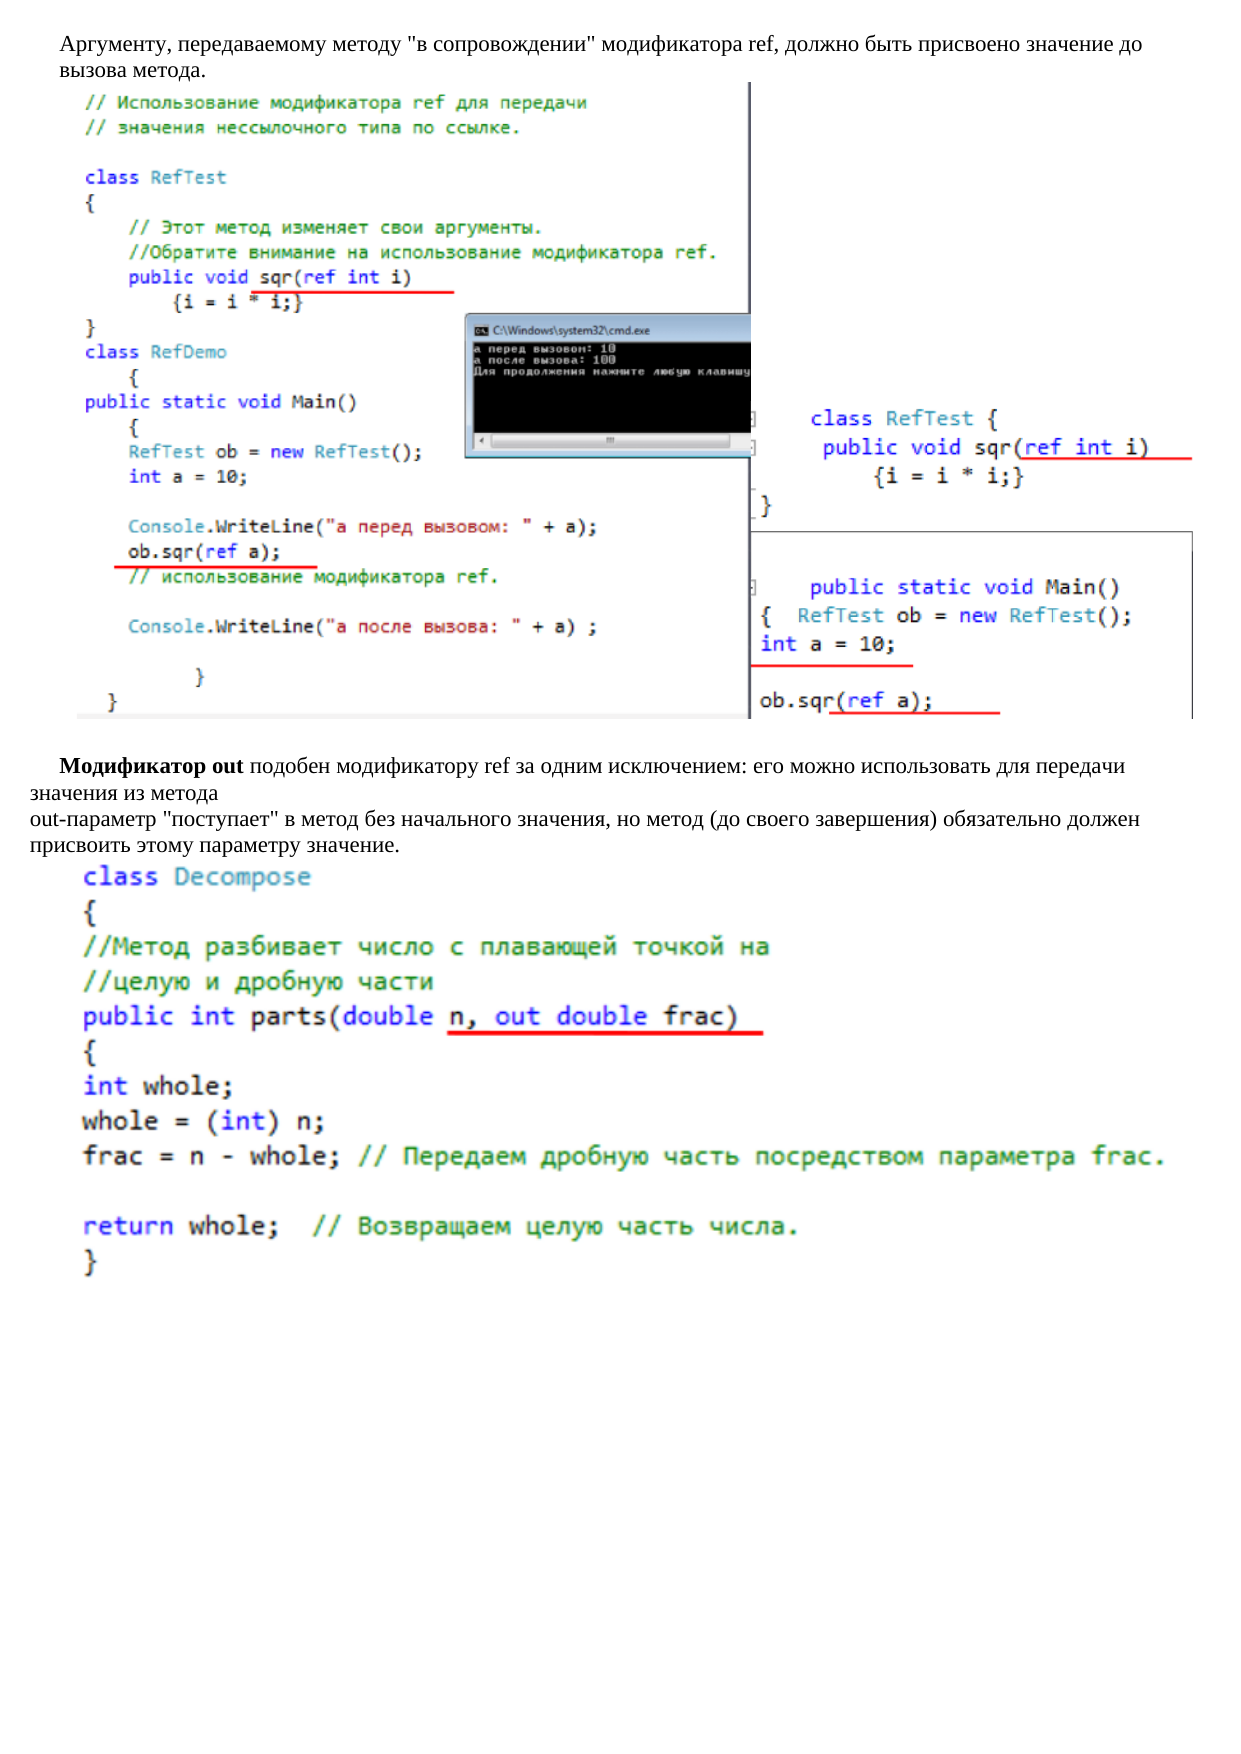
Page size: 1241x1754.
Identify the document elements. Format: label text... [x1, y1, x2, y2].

picture [76, 82, 1193, 719]
picture [59, 857, 1179, 1287]
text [59, 29, 1211, 82]
text Модификатор out подобен модификатору ref за одним исключением: его можно использовать для передачи значения из метода out-параметр "поступает" в метод без начального значения, но метод (до своего завершения) обязательно должен присвоить этому параметру значение. [29, 752, 1211, 858]
